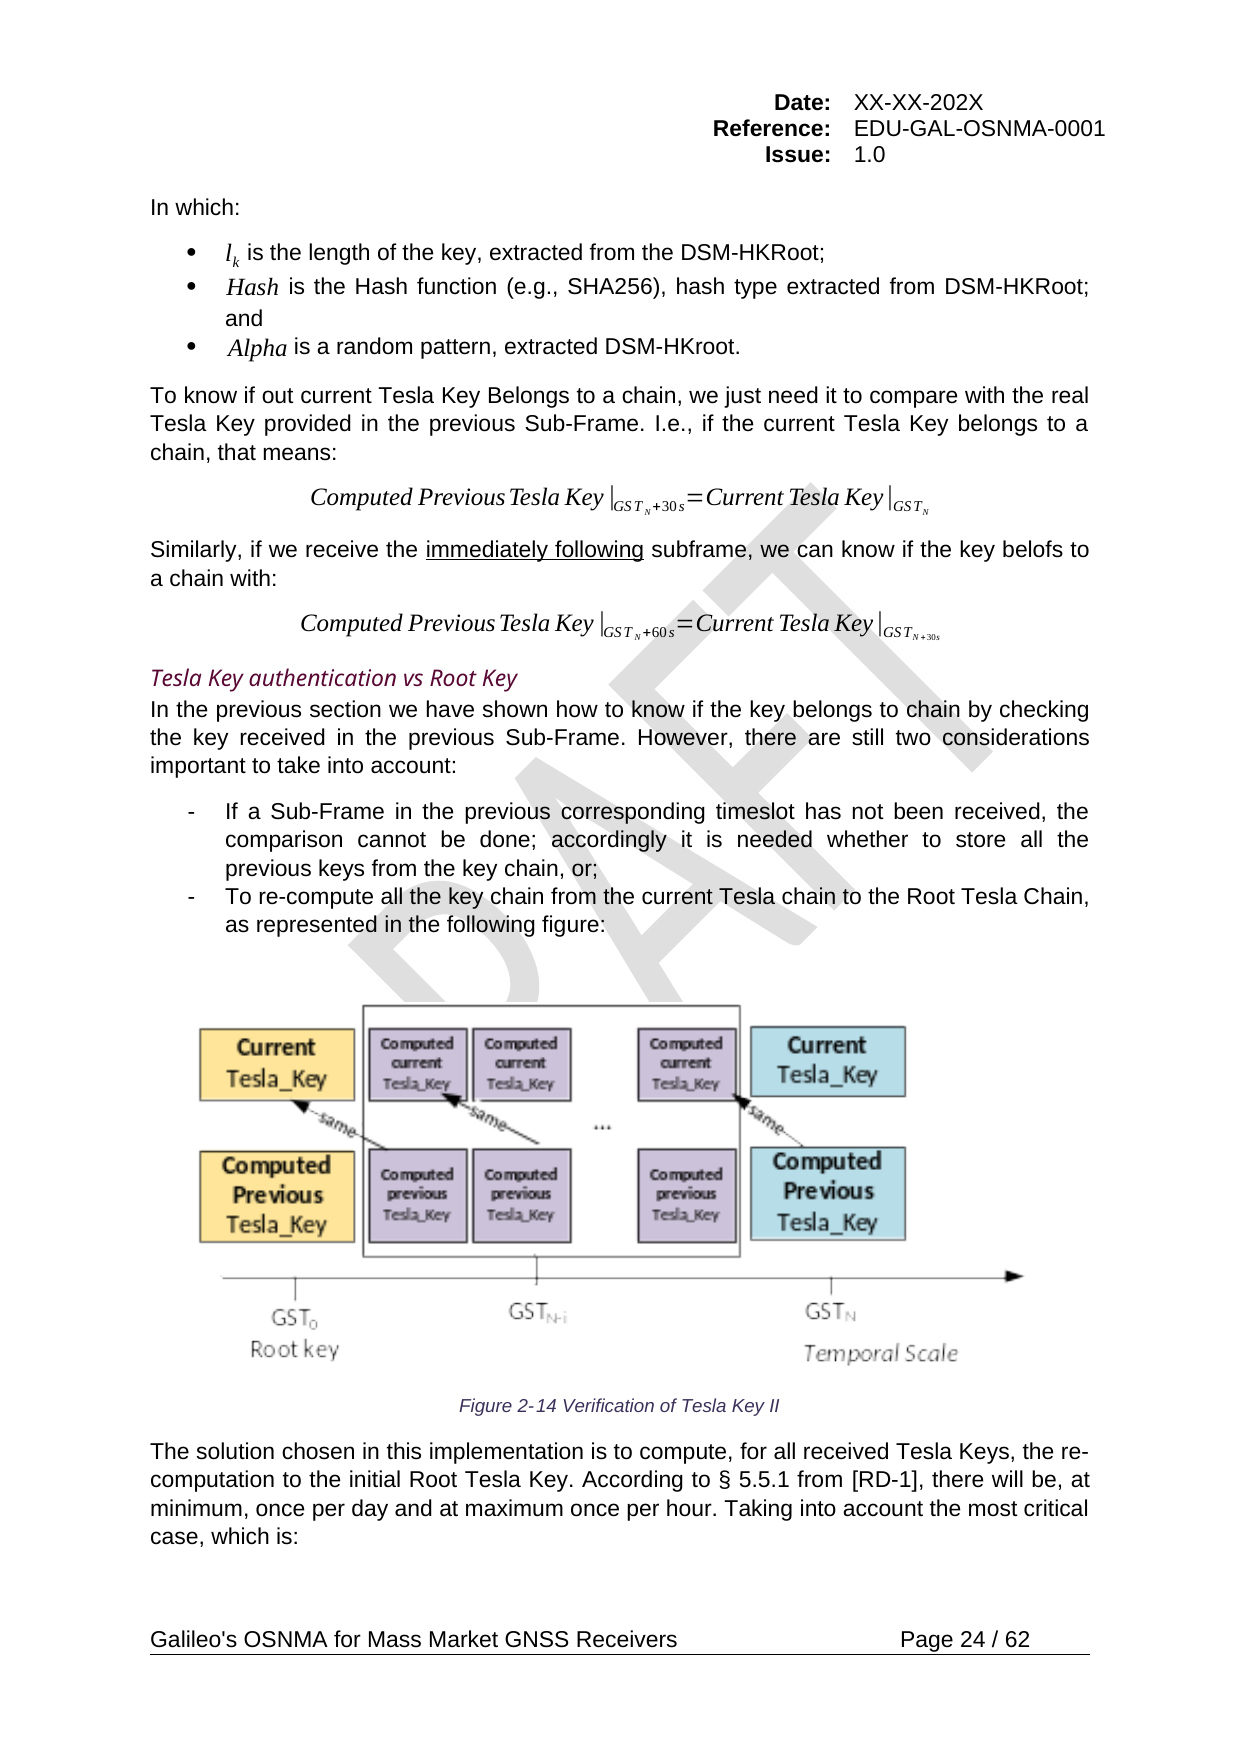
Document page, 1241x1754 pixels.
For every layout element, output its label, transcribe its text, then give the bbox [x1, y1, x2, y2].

subtitle Tesla Key authentication vs Root Key [150, 662, 1090, 693]
list is the Hash function (e.g., SHA256), hash type extracted from DSM-HKRoot; and [187, 273, 1090, 331]
text In the previous section we have shown how to know if the key belongs to chain by checking the key received in the previous Sub-Frame. However, there are still two considerations important to take into account: [150, 696, 1090, 779]
text Similarly, if we receive the immediately following subframe, we can know if the key belofs to a chain with: [150, 536, 1090, 591]
list To re-compute all the key chain from the current Tesla chain to the Root Tesla Chain, as represented in the following figure: [187, 883, 1090, 938]
list is a random pattern, extracted DSM-HKroot. [187, 333, 1090, 363]
text In which: [150, 194, 1090, 220]
list is the length of the key, extracted from the DSM-HKRoot; [187, 239, 1090, 271]
list If a Sub-Frame in the previous corresponding timeslot has not been received, the comparison cannot be done; accordingly it is needed whether to store all the previous keys from the key chain, or; [187, 798, 1090, 881]
text To know if out current Tesla Key Belongs to a chain, we just need it to compare with the real Tesla Key provided in the previous Sub-Frame. I.e., if the current Tesla Key belongs to a chain, that means: [150, 382, 1090, 465]
text The solution chosen in this implementation is to compute, for all received Tesla Keys, the re-computation to the initial Root Tesla Key. According to § 5.5.1 from [RD-1], there will be, at minimum, once per day and at maximum once per hour. Taking into account the most critical case, which is: [150, 1438, 1090, 1549]
